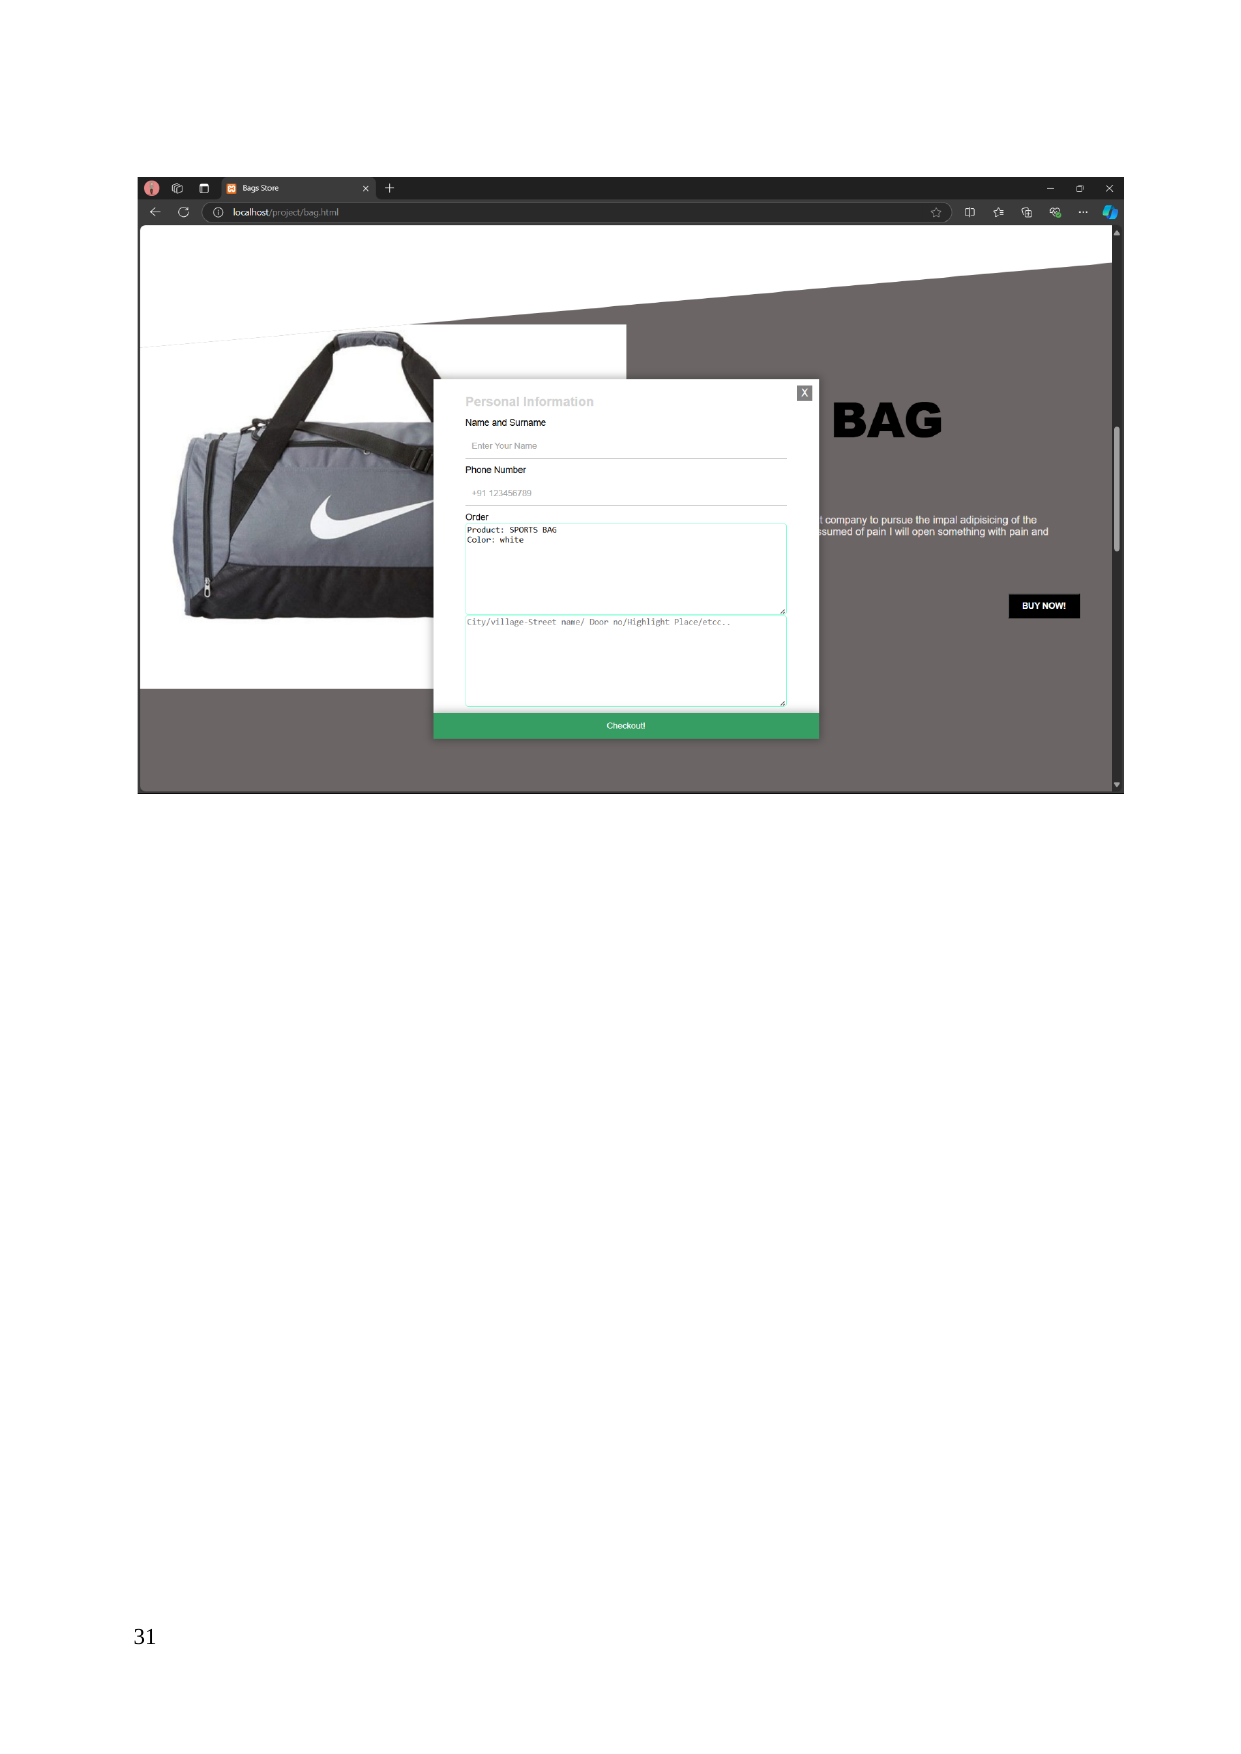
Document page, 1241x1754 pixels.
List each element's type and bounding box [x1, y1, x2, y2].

picture [137, 177, 1124, 794]
